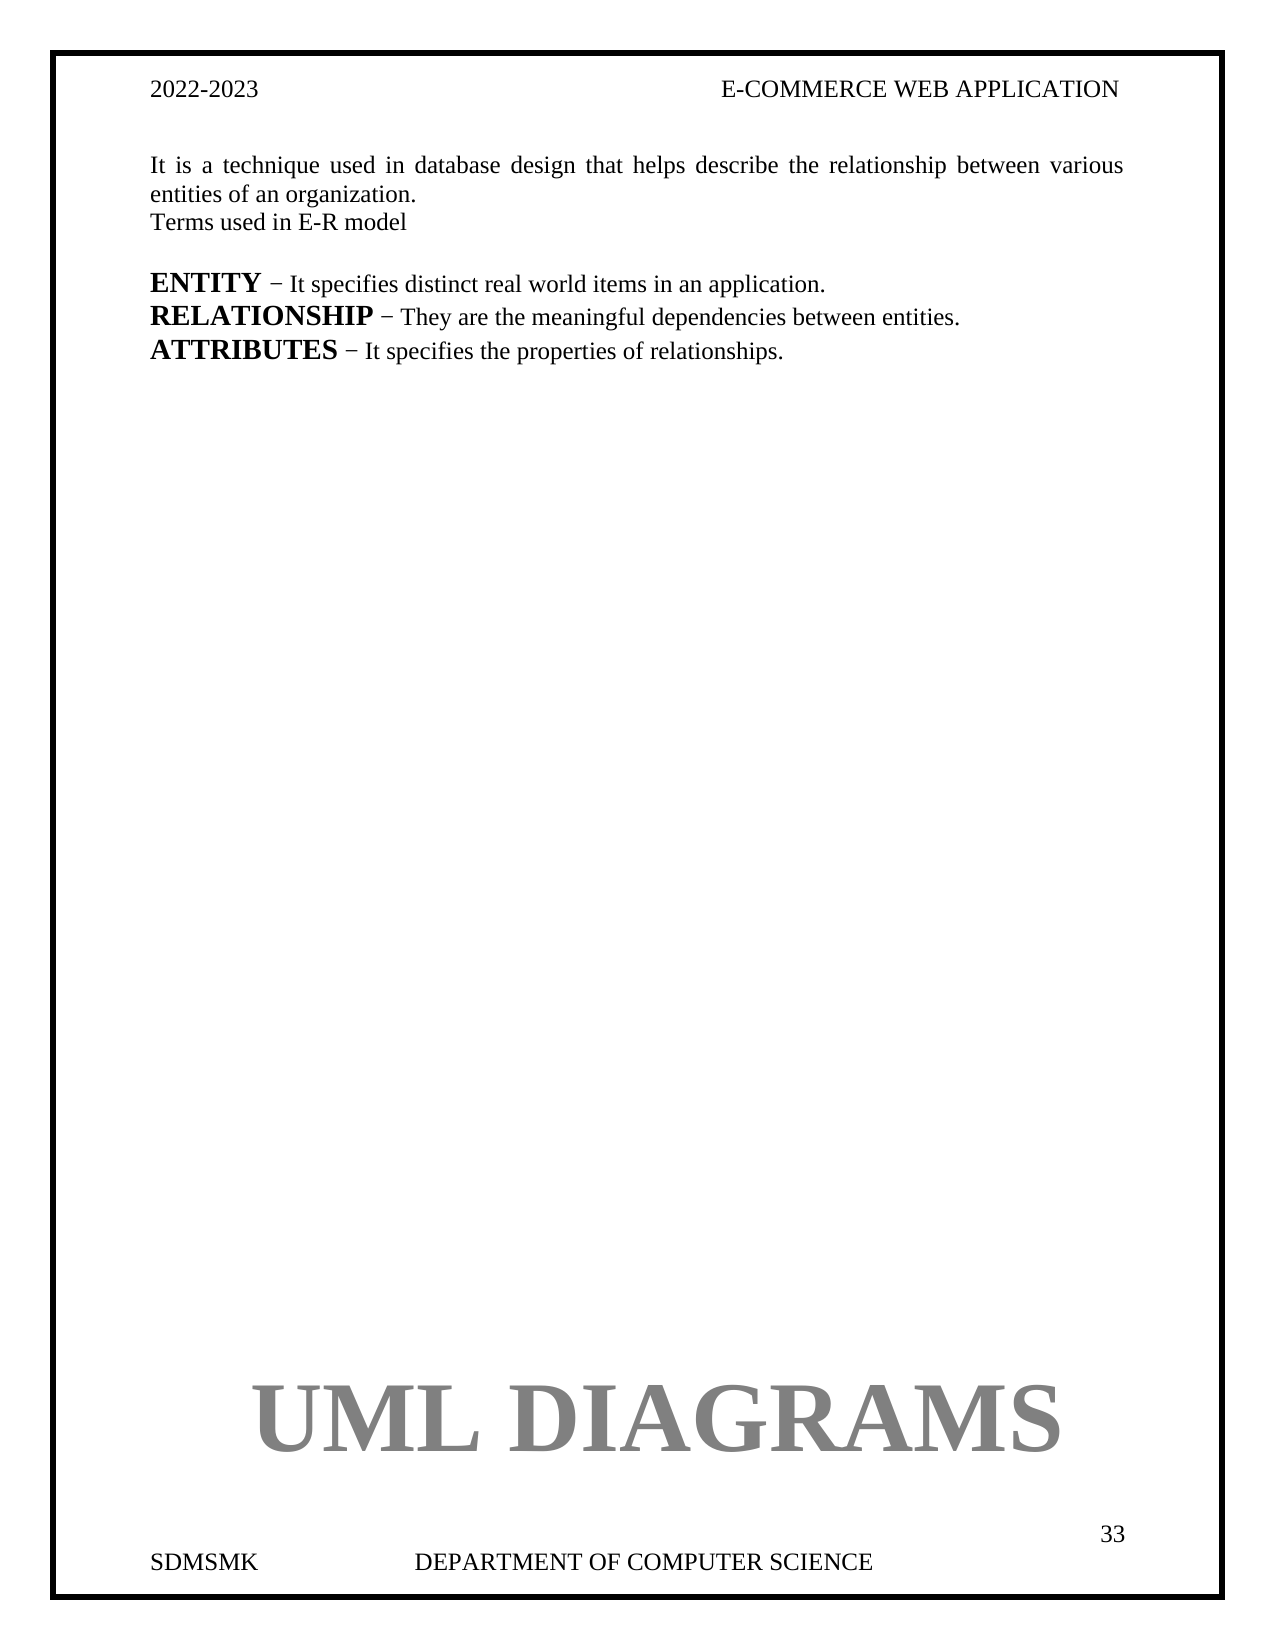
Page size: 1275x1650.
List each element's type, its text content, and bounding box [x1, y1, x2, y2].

text It is a technique used in database design that helps describe the relationship between various entities of an organization. [150, 150, 1125, 207]
text ENTITY − It specifies distinct real world items in an application. [150, 265, 1125, 298]
text UML DIAGRAMS [150, 1357, 1125, 1472]
text Terms used in E-R model [150, 207, 1125, 236]
text RELATIONSHIP − They are the meaningful dependencies between entities. [150, 298, 1125, 332]
text ATTRIBUTES − It specifies the properties of relationships. [150, 332, 1125, 366]
